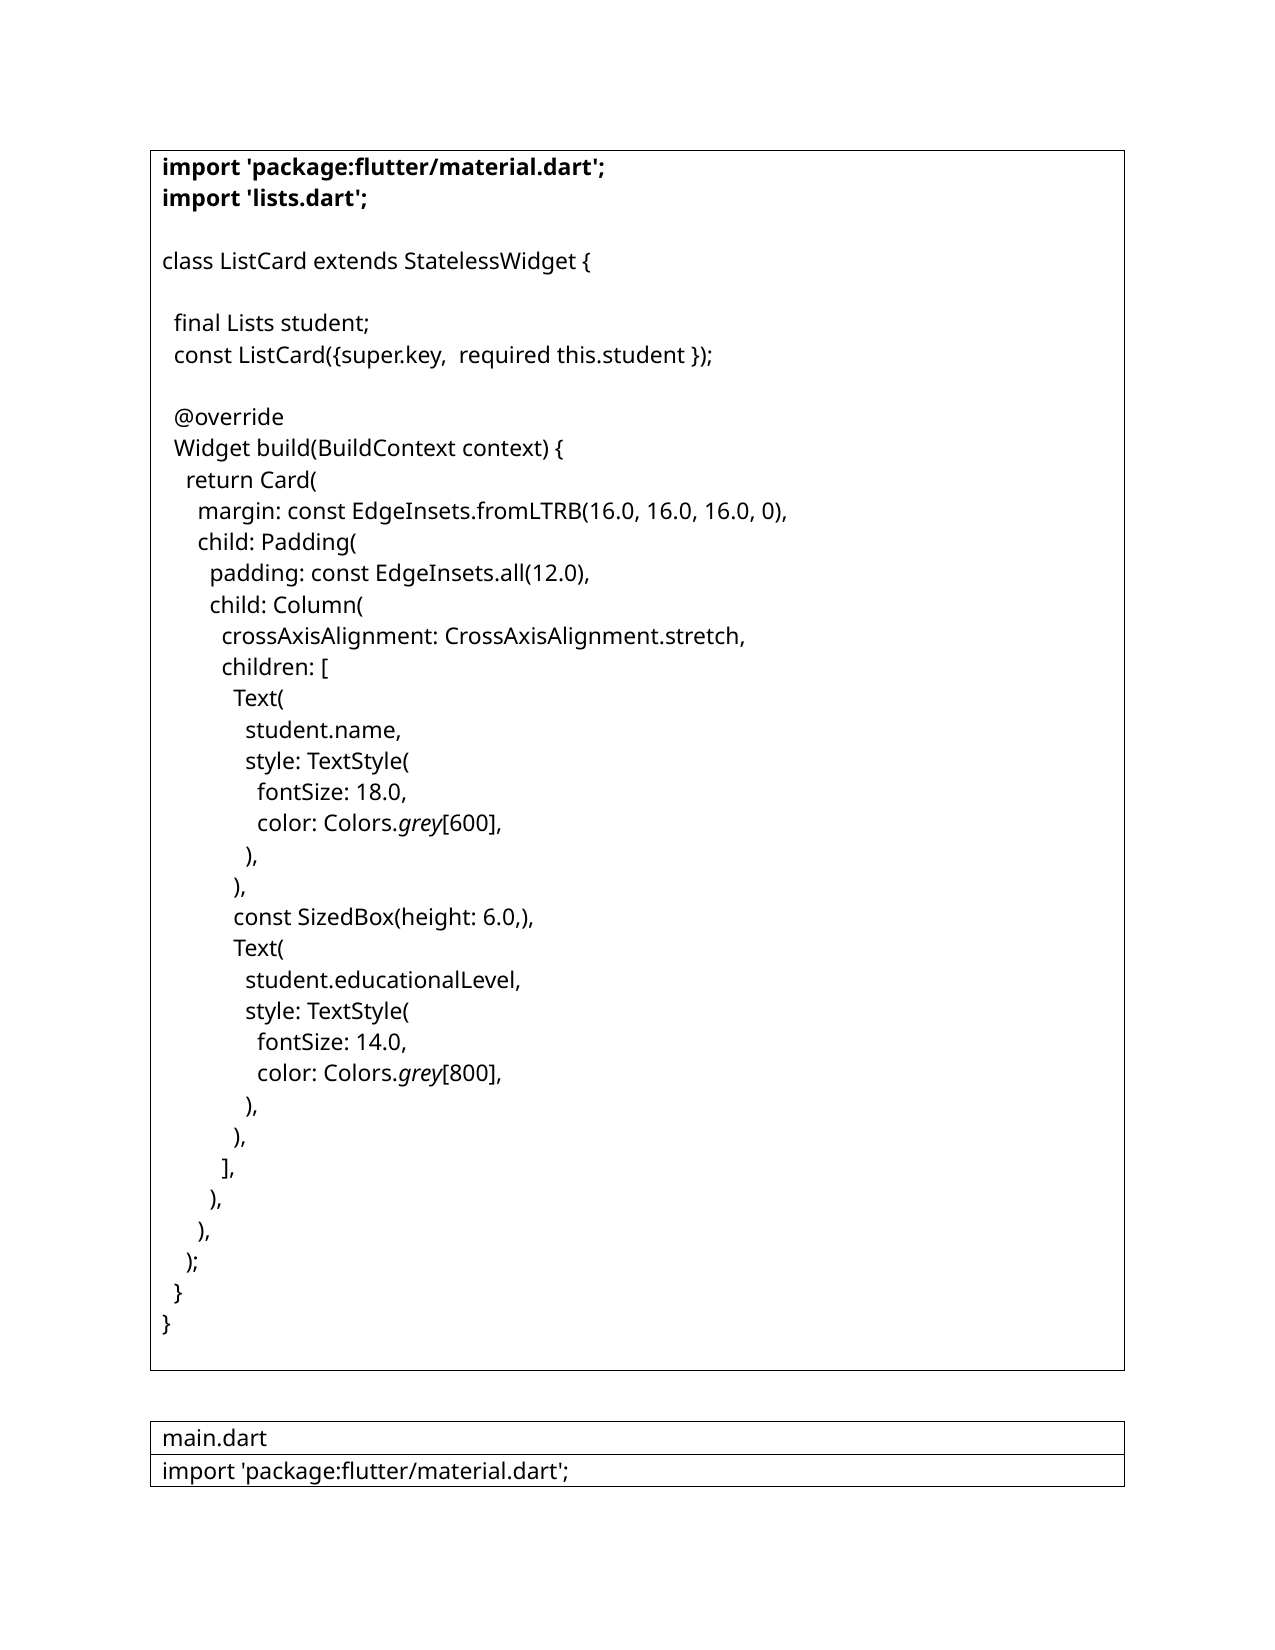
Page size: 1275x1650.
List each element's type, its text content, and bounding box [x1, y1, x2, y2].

table_header main.dart [151, 1422, 1124, 1453]
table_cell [151, 1455, 1124, 1486]
table_cell import 'package:flutter/material.dart'; import 'lists.dart'; class ListCard extends StatelessWidget { final Lists student; const ListCard({super.key, required this.student }); @override Widget build(BuildContext context) { return Card( margin: const EdgeInsets.fromLTRB(16.0, 16.0, 16.0, 0), child: Padding( padding: const EdgeInsets.all(12.0), child: Column( crossAxisAlignment: CrossAxisAlignment.stretch, children: [ Text( student.name, style: TextStyle( fontSize: 18.0, color: Colors.grey[600], ), ), const SizedBox(height: 6.0,), Text( student.educationalLevel, style: TextStyle( fontSize: 14.0, color: Colors.grey[800], ), ), ], ), ), ); } } [151, 151, 1124, 1370]
